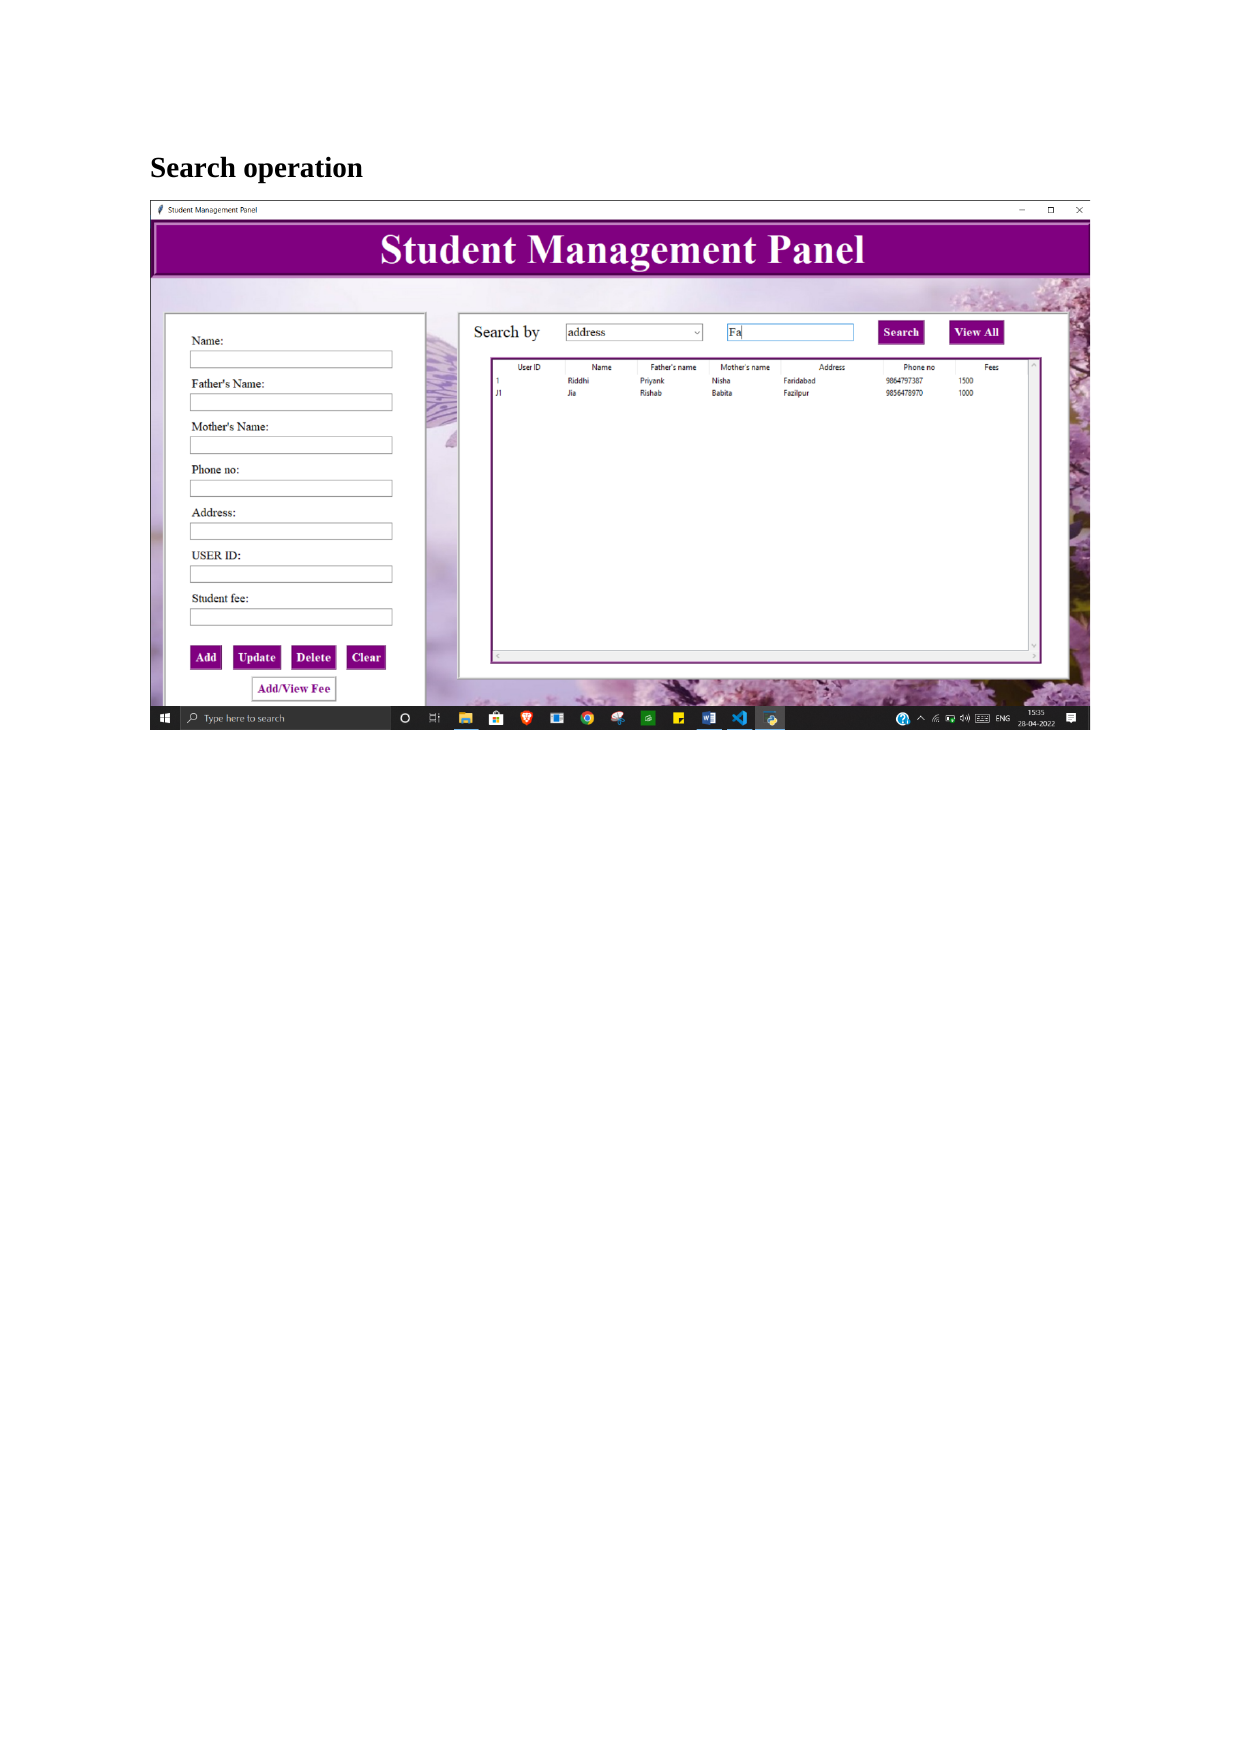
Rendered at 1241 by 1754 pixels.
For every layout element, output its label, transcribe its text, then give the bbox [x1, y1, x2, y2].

text Search operation [150, 150, 1090, 183]
picture [150, 200, 1091, 730]
